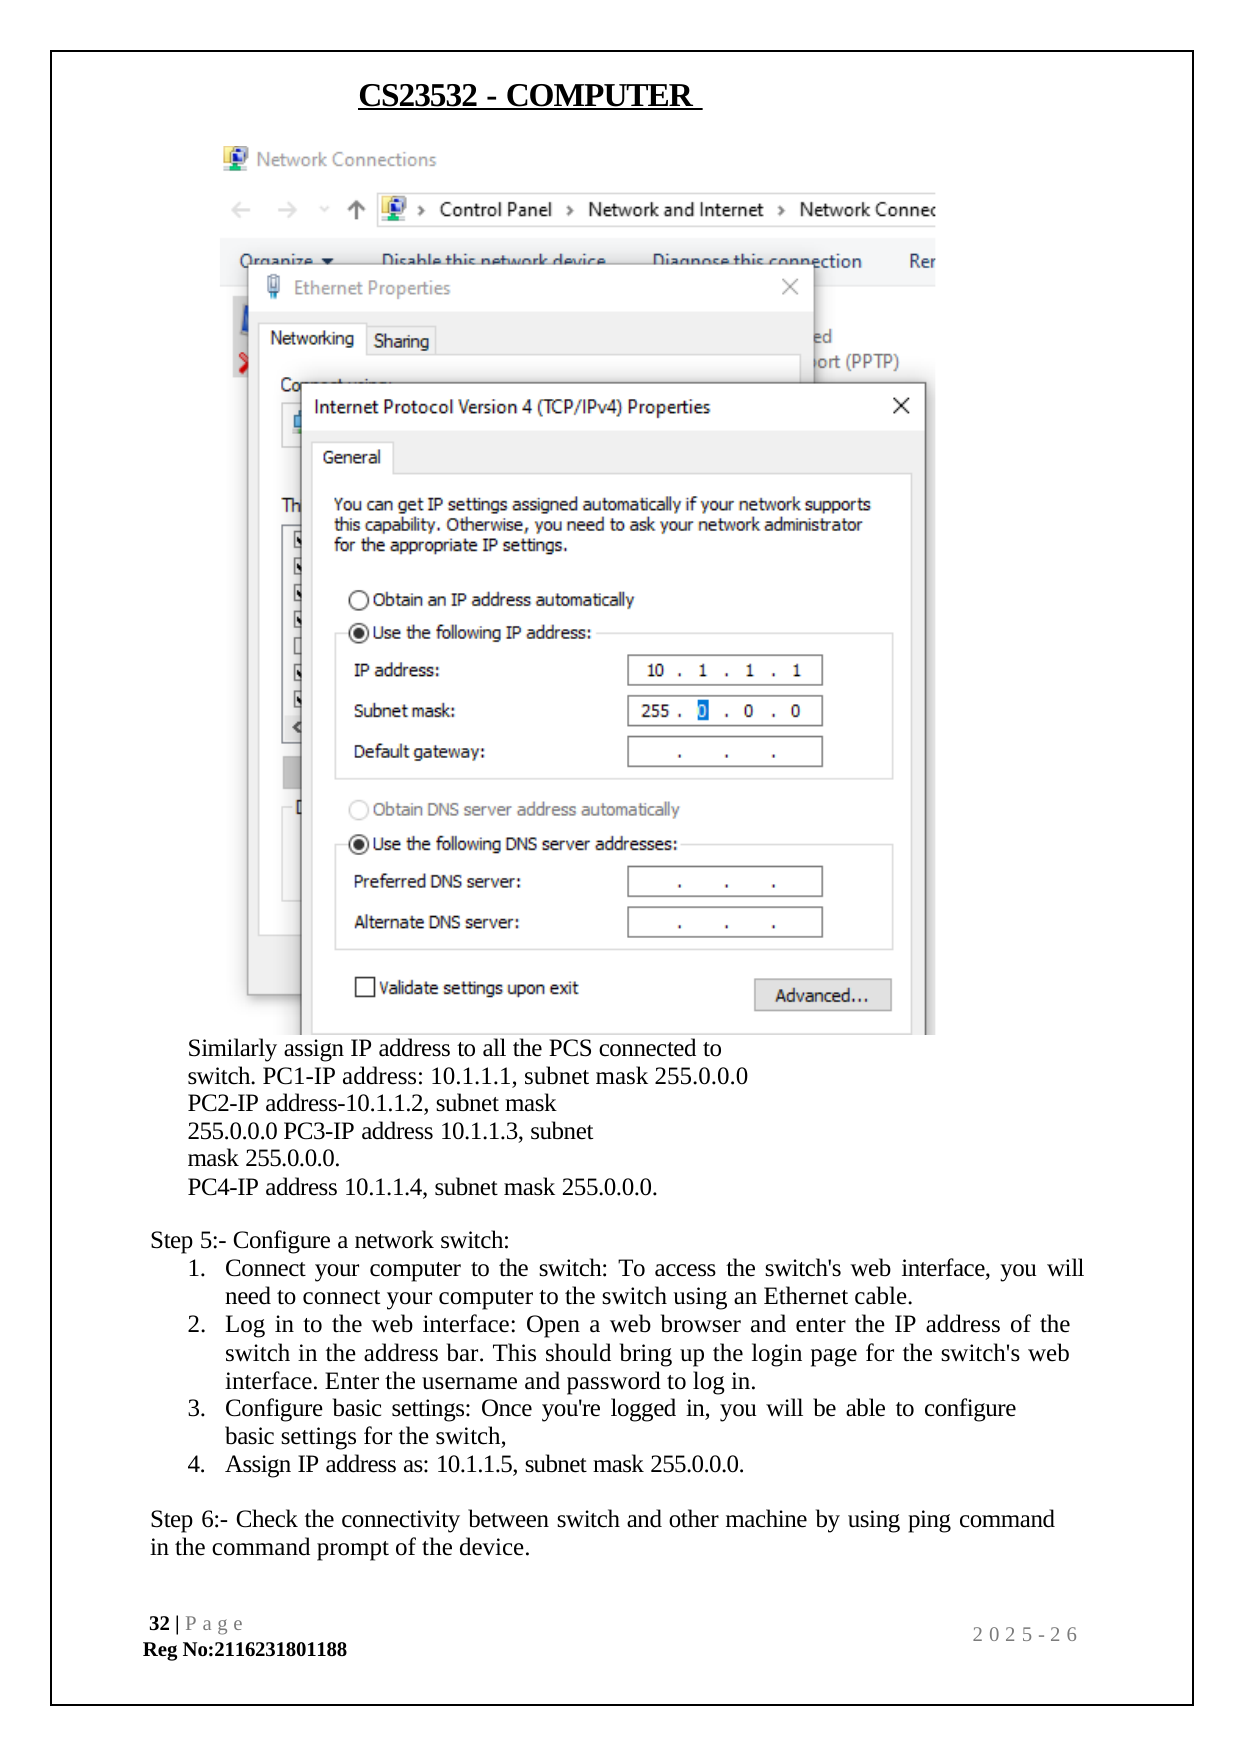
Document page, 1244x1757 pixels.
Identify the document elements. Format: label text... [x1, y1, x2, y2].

text PC2-IP address-10.1.1.2, subnet mask 255.0.0.0 PC3-IP address 10.1.1.3, subnet mask 255.0.0.0. [187, 1089, 648, 1172]
list Connect your computer to the switch: To access the switch's web interface, you will need to connect your computer to the switch using an Ethernet cable. [187, 1255, 1085, 1310]
text Similarly assign IP address to all the PCS connected to switch. PC1-IP address: 10.1.1.1, subnet mask 255.0.0.0 [187, 1034, 779, 1089]
text PC4-IP address 10.1.1.4, subnet mask 255.0.0.0. [187, 1172, 1185, 1201]
list Log in to the web interface: Open a web browser and enter the IP address of the switch in the address bar. This should bring up the login page for the switch's web interface. Enter the username and password to log in. [187, 1310, 1071, 1394]
list Configure basic settings: Once you're logged in, you will be able to configure basic settings for the switch, [187, 1394, 1017, 1450]
text Step 5:- Configure a network switch: [150, 1225, 1185, 1254]
list Assign IP address as: 10.1.1.5, subnet mask 255.0.0.0. [187, 1450, 1185, 1478]
text Step 6:- Check the connectivity between switch and other machine by using ping command in the command prompt of the device. [150, 1506, 1055, 1561]
picture [219, 146, 936, 1035]
